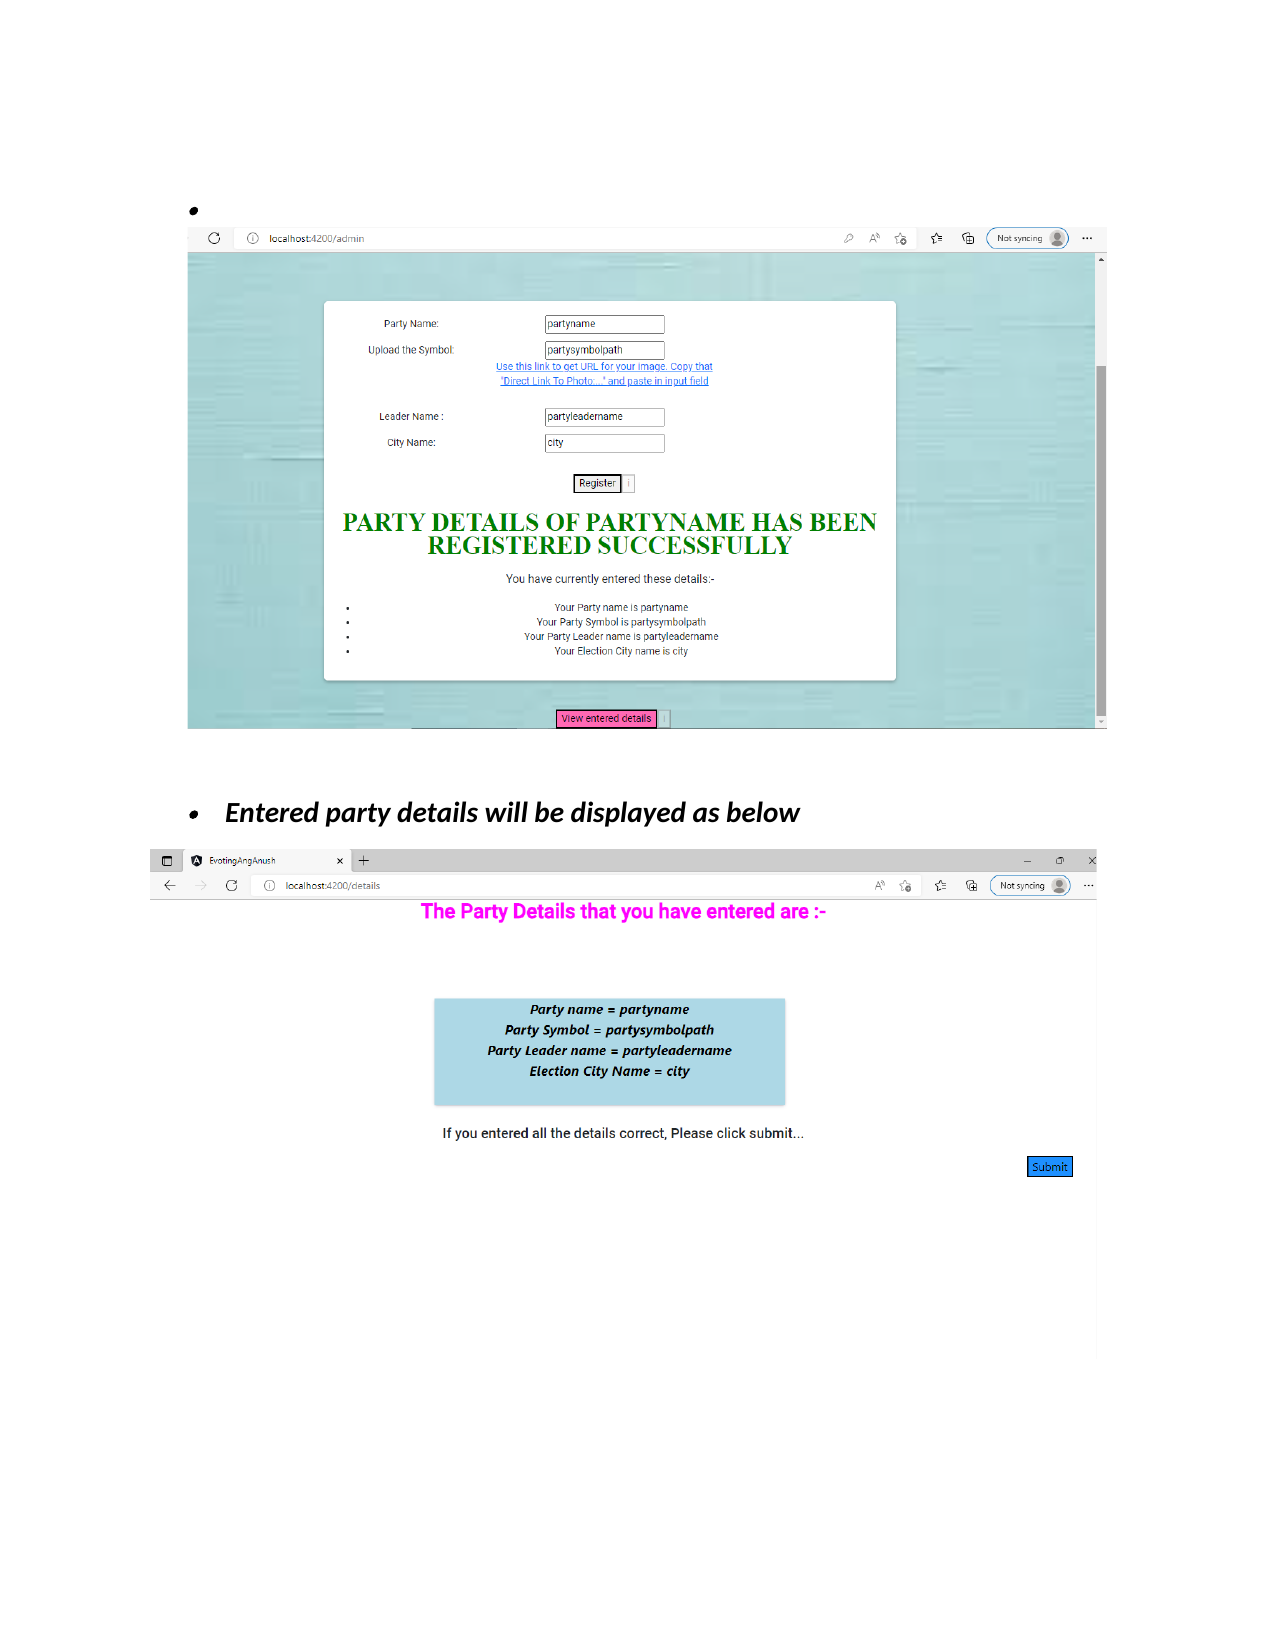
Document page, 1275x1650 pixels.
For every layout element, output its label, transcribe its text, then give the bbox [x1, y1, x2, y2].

picture [187, 227, 1107, 729]
picture [150, 849, 1097, 1359]
list Entered party details will be displayed as below [187, 794, 1125, 830]
